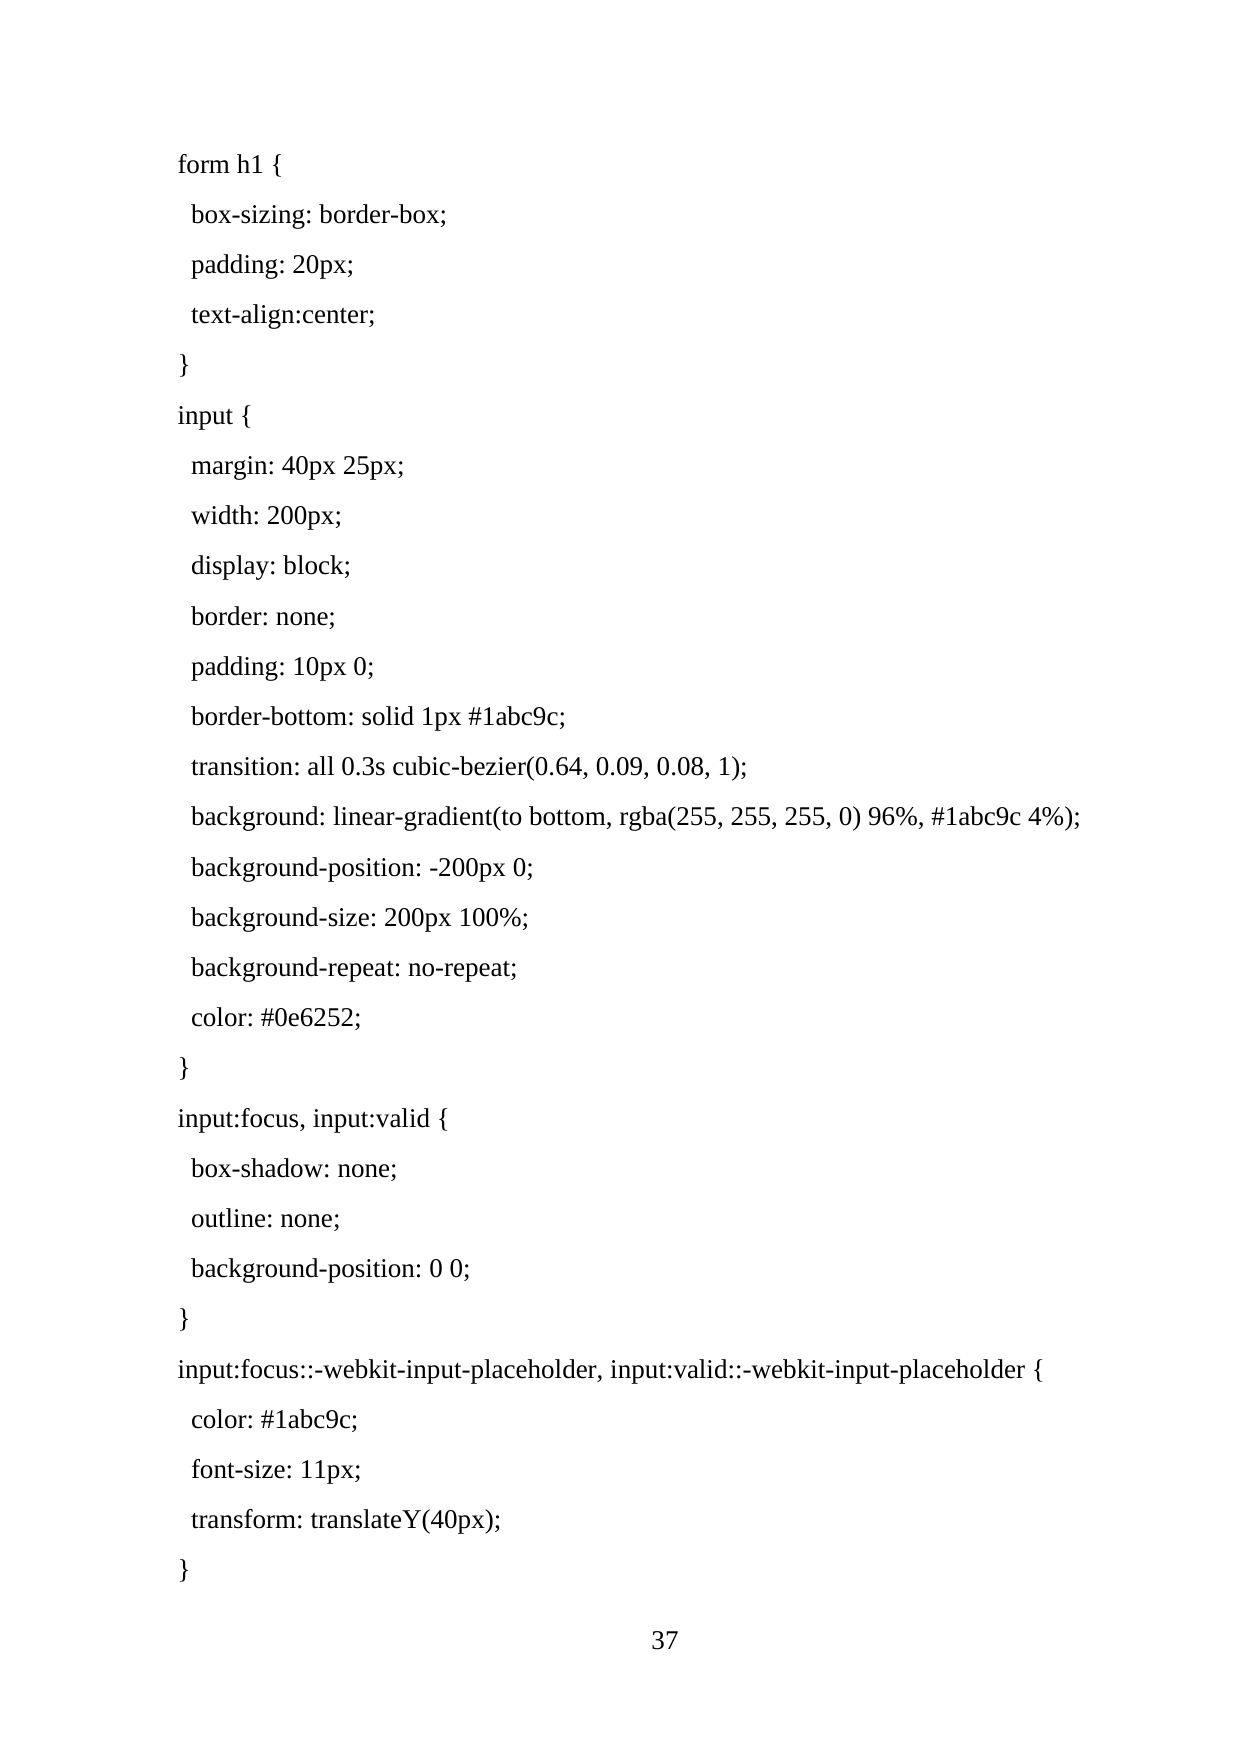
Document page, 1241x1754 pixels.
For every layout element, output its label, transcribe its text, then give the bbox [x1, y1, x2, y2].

text background: linear-gradient(to bottom, rgba(255, 255, 255, 0) 96%, #1abc9c 4%); [177, 800, 1122, 832]
text transition: all 0.3s cubic-bezier(0.64, 0.09, 0.08, 1); [177, 750, 1122, 781]
text background-size: 200px 100%; [177, 901, 1122, 932]
text margin: 40px 25px; [177, 449, 1122, 480]
text color: #0e6252; [177, 1001, 1122, 1032]
text } [177, 1302, 1122, 1334]
text padding: 20px; [177, 248, 1122, 279]
text input { [177, 399, 1122, 430]
text box-sizing: border-box; [177, 198, 1122, 229]
text } [177, 1051, 1122, 1083]
text form h1 { [177, 148, 1122, 179]
text outline: none; [177, 1202, 1122, 1233]
text } [177, 348, 1122, 380]
text background-repeat: no-repeat; [177, 951, 1122, 982]
text box-shadow: none; [177, 1152, 1122, 1183]
text display: block; [177, 549, 1122, 581]
text border-bottom: solid 1px #1abc9c; [177, 700, 1122, 731]
text background-position: -200px 0; [177, 851, 1122, 882]
text } [177, 1553, 1122, 1585]
text text-align:center; [177, 298, 1122, 329]
text color: #1abc9c; [177, 1403, 1122, 1434]
text padding: 10px 0; [177, 650, 1122, 681]
text input:focus, input:valid { [177, 1102, 1122, 1133]
text input:focus::-webkit-input-placeholder, input:valid::-webkit-input-placeholder { [177, 1353, 1122, 1384]
text background-position: 0 0; [177, 1252, 1122, 1283]
text transform: translateY(40px); [177, 1503, 1122, 1534]
text border: none; [177, 599, 1122, 631]
text font-size: 11px; [177, 1453, 1122, 1484]
text width: 200px; [177, 499, 1122, 530]
